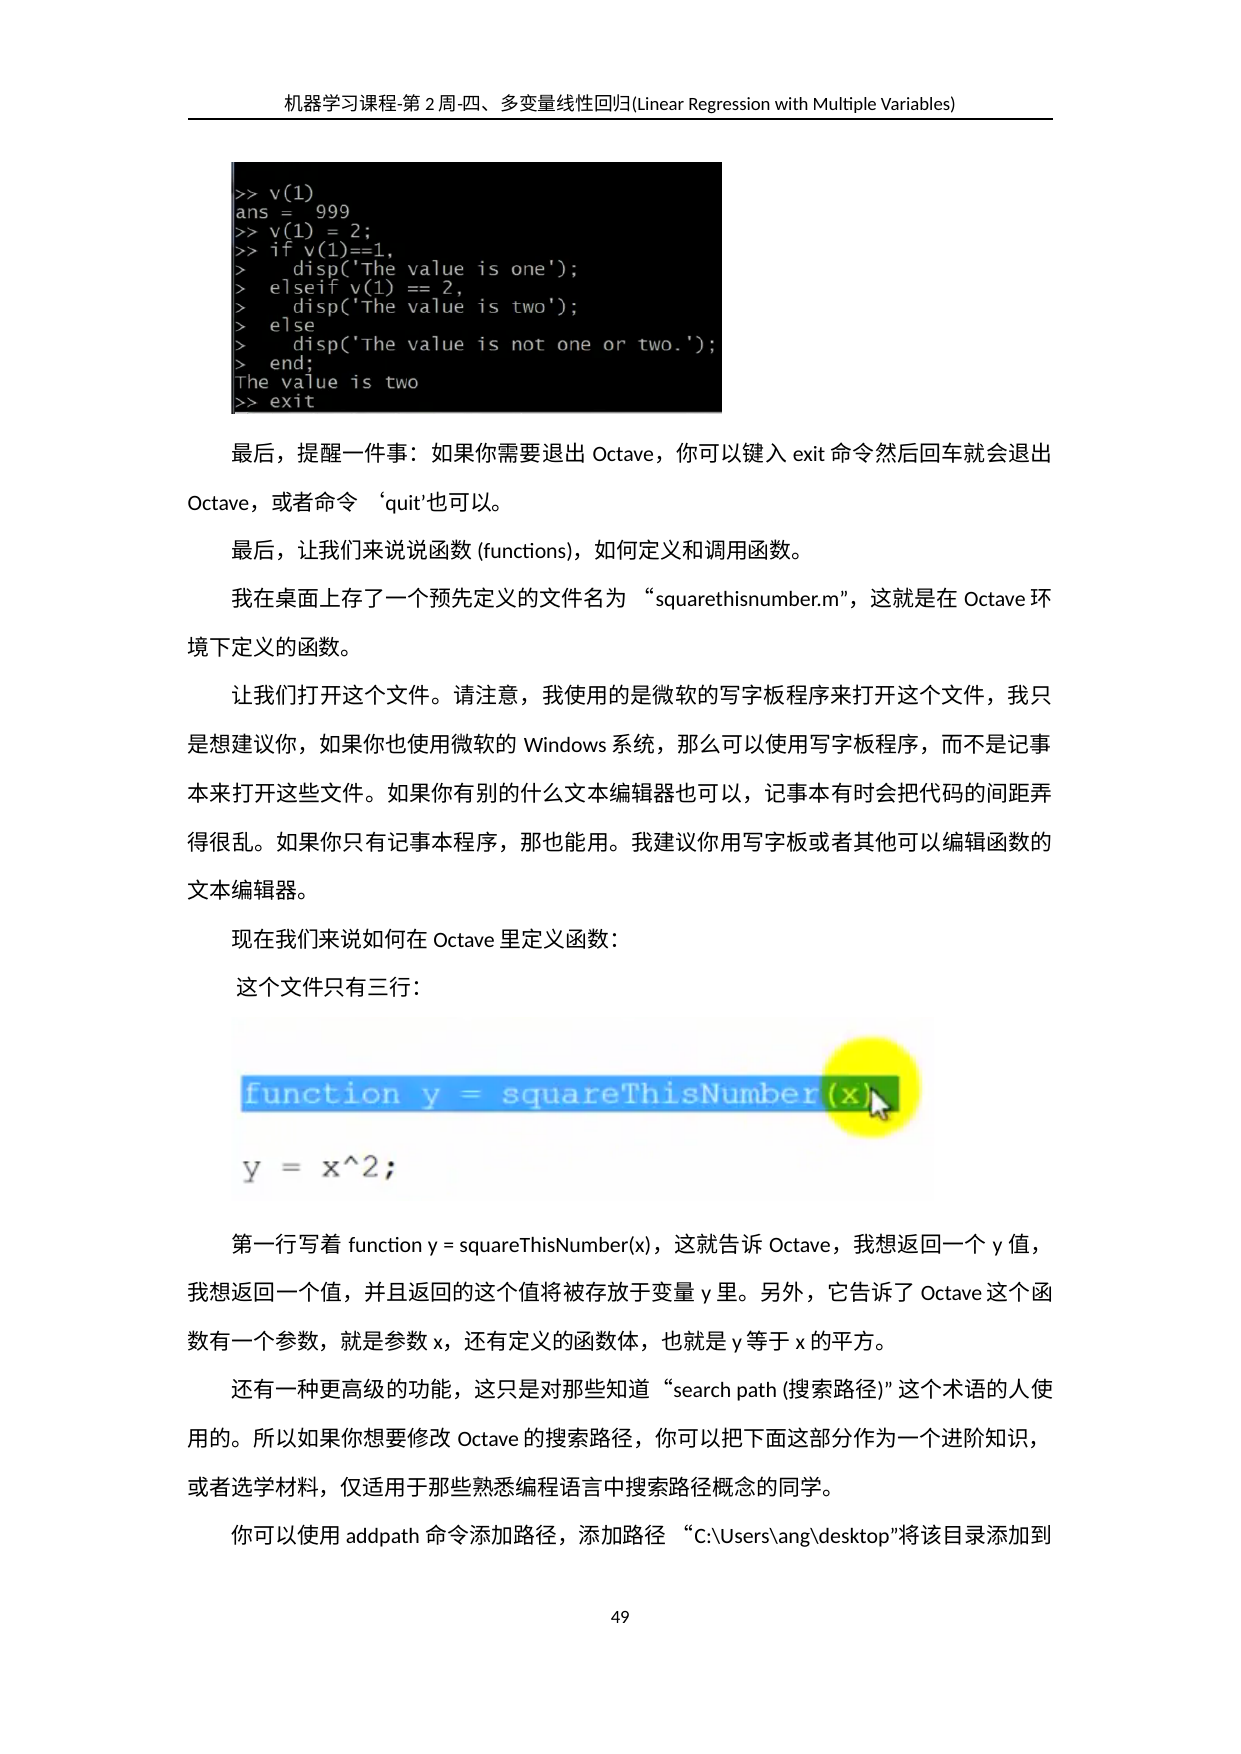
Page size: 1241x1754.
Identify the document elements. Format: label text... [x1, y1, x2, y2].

text 让我们打开这个文件。请注意，我使用的是微软的写字板程序来打开这个文件，我只是想建议你，如果你也使用微软的 Windows 系统，那么可以使用写字板程序，而不是记事本来打开这些文件。如果你有别的什么文本编辑器也可以，记事本有时会把代码的间距弄得很乱。如果你只有记事本程序，那也能用。我建议你用写字板或者其他可以编辑函数的文本编辑器。 [187, 678, 1053, 905]
text 这个文件只有三行： [187, 969, 1053, 1002]
picture [231, 1017, 935, 1201]
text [187, 1518, 1053, 1550]
text 现在我们来说如何在 Octave 里定义函数： [187, 921, 1053, 954]
picture [231, 162, 722, 414]
text 最后，让我们来说说函数 (functions)，如何定义和调用函数。 [187, 532, 1053, 565]
text 我在桌面上存了一个预先定义的文件名为 “squarethisnumber.m”，这就是在 Octave 环境下定义的函数。 [187, 581, 1053, 662]
text 第一行写着 function y = squareThisNumber(x)，这就告诉 Octave，我想返回一个 y 值，我想返回一个值，并且返回的这个值将被存放于变量 y 里。另外，它告诉了 Octave这个函数有一个参数，就是参数 x，还有定义的函数体，也就是 y 等于 x 的平方。 [187, 1226, 1053, 1356]
text 还有一种更高级的功能，这只是对那些知道“search path (搜索路径)” 这个术语的人使用的。所以如果你想要修改 Octave的搜索路径，你可以把下面这部分作为一个进阶知识，或者选学材料，仅适用于那些熟悉编程语言中搜索路径概念的同学。 [187, 1372, 1053, 1502]
text 最后，提醒一件事：如果你需要退出 Octave，你可以键入 exit 命令然后回车就会退出 Octave，或者命令 ‘quit’也可以。 [187, 435, 1053, 517]
